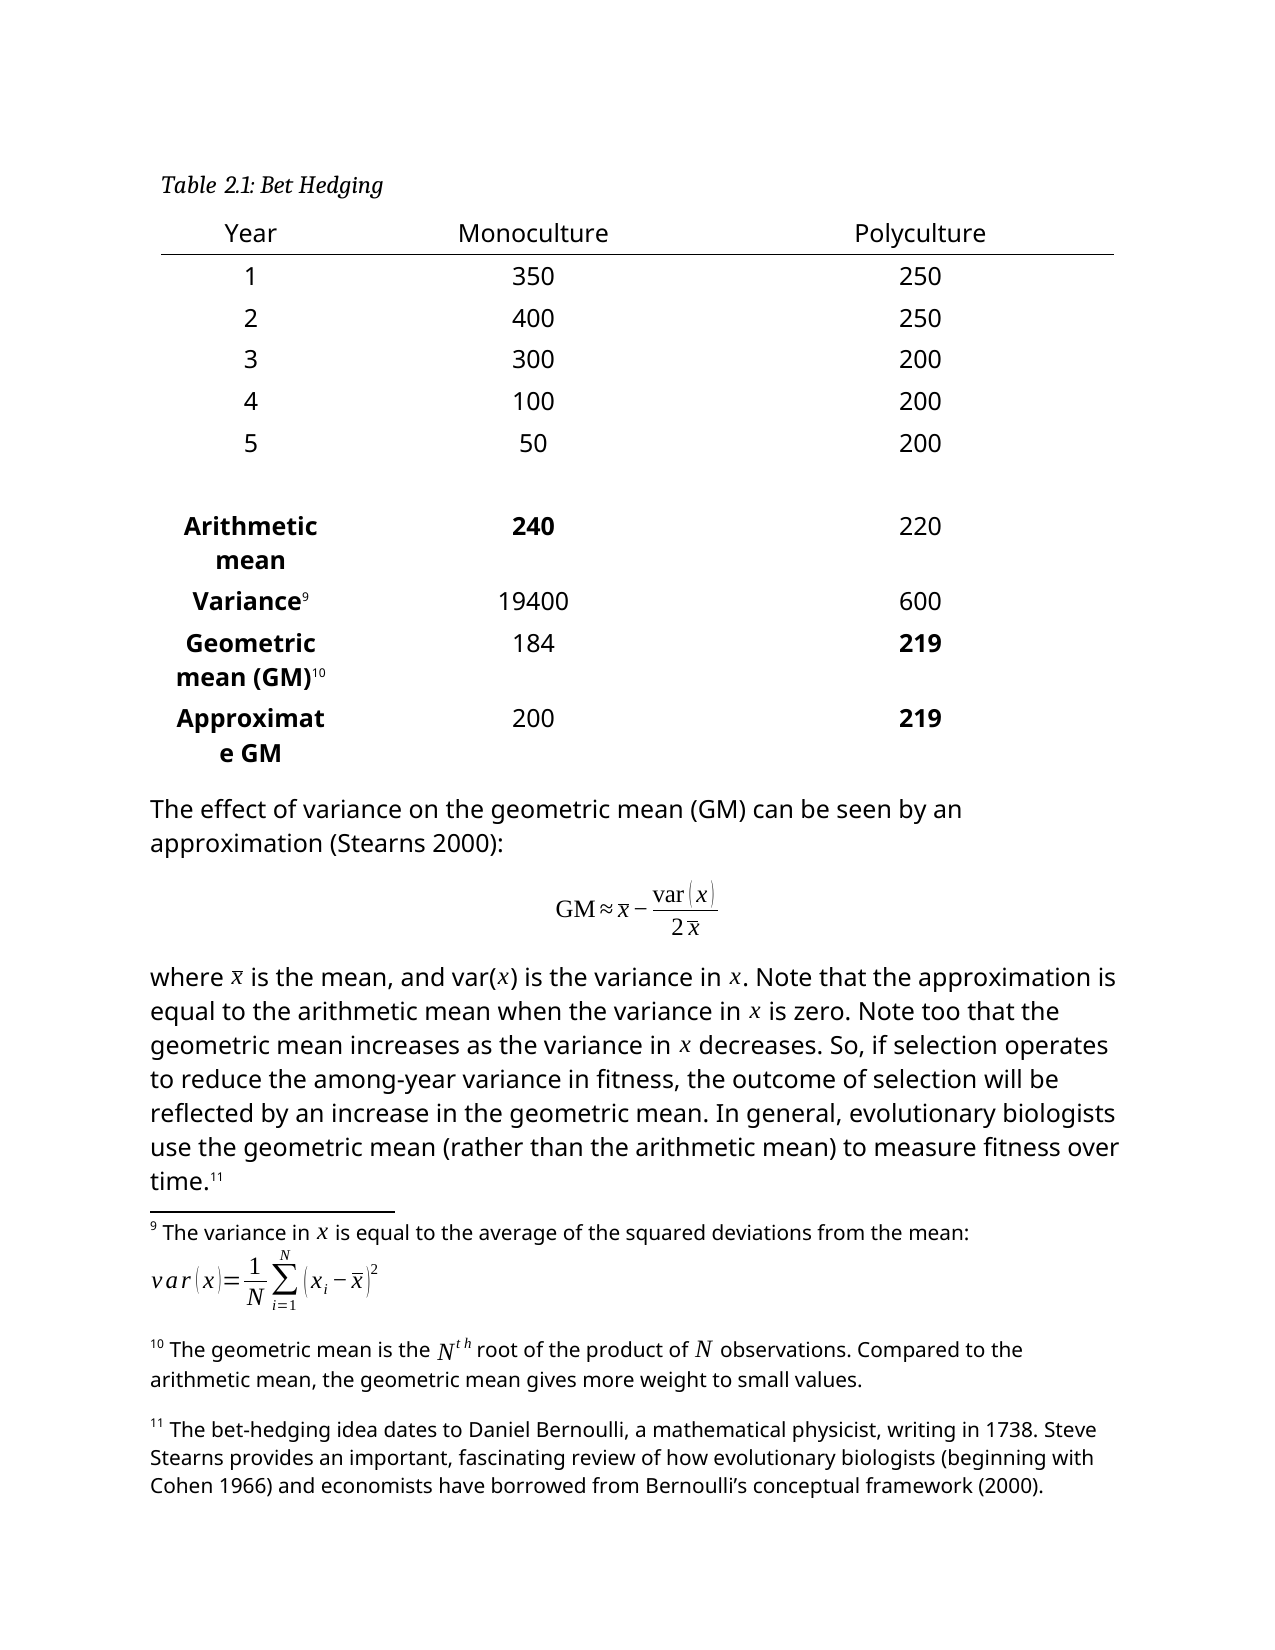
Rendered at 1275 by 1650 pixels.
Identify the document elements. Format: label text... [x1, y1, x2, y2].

text The effect of variance on the geometric mean (GM) can be seen by an approximation (Stearns 2000): [150, 792, 1125, 860]
text where is the mean, and var() is the variance in . Note that the approximation is equal to the arithmetic mean when the variance in is zero. Note too that the geometric mean increases as the variance in decreases. So, if selection operates to reduce the among-year variance in fitness, the outcome of selection will be reflected by an increase in the geometric mean. In general, evolutionary biologists use the geometric mean (rather than the arithmetic mean) to measure fitness over time. [150, 959, 1125, 1198]
table_header Table 2.1: Bet Hedging [150, 150, 1125, 773]
